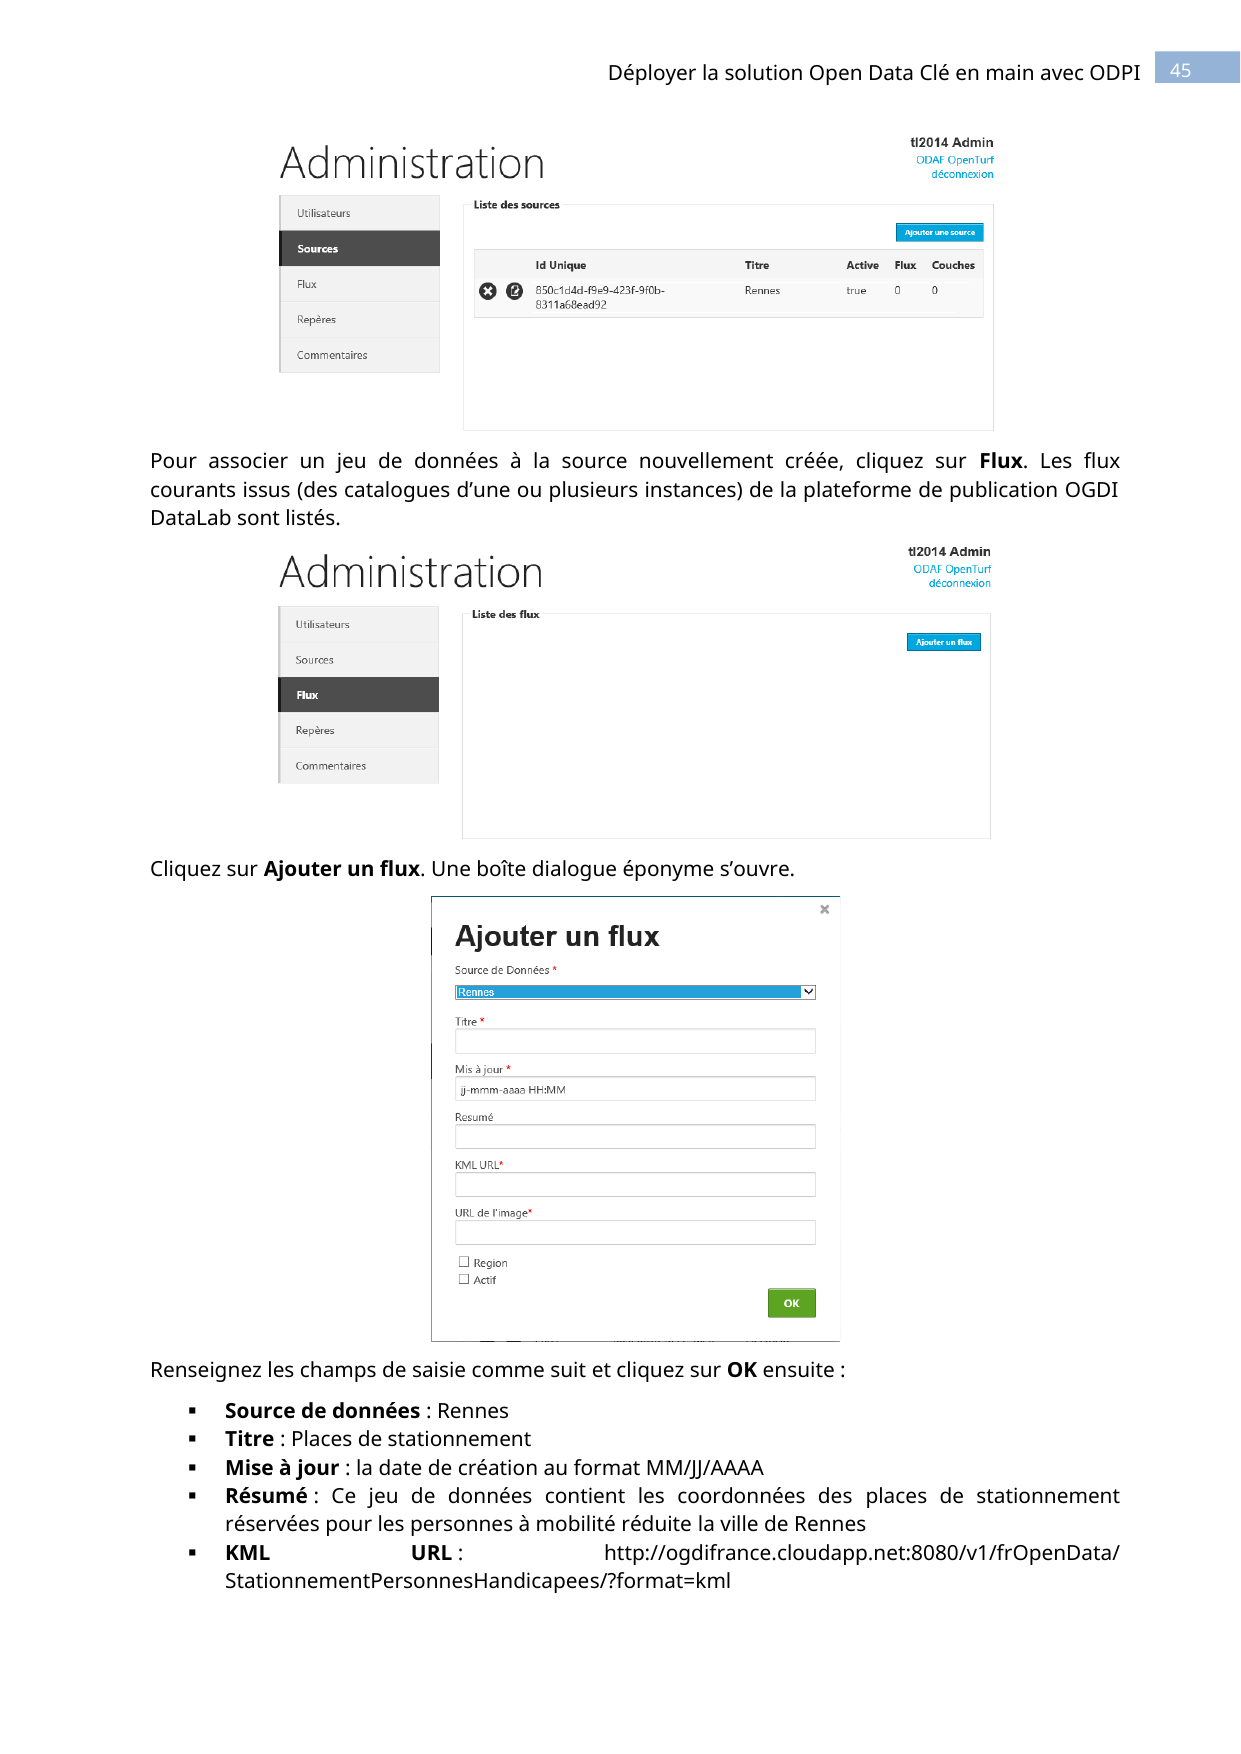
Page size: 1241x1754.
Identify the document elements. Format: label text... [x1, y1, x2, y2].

picture [273, 544, 997, 842]
list KML URL : http://ogdifrance.cloudapp.net:8080/v1/frOpenData/ StationnementPersonnesHandicapees/?format=kml [187, 1538, 1120, 1595]
picture [430, 898, 840, 1343]
list Mise à jour : la date de création au format MM/JJ/AAAA [187, 1453, 1120, 1481]
list Résumé : Ce jeu de données contient les coordonnées des places de stationnement réservées pour les personnes à mobilité réduite la ville de Rennes [187, 1481, 1120, 1538]
picture [273, 135, 998, 434]
text Cliquez sur Ajouter un flux. Une boîte dialogue éponyme s’ouvre. [150, 854, 1120, 883]
text Pour associer un jeu de données à la source nouvellement créée, cliquez sur Flux. Les flux courants issus (des catalogues d’une ou plusieurs instances) de la plateforme de publication OGDI DataLab sont listés. [150, 446, 1120, 532]
list Source de données : Rennes [187, 1396, 1120, 1424]
list Titre : Places de stationnement [187, 1424, 1120, 1453]
text Renseignez les champs de saisie comme suit et cliquez sur OK ensuite : [150, 1355, 1120, 1383]
